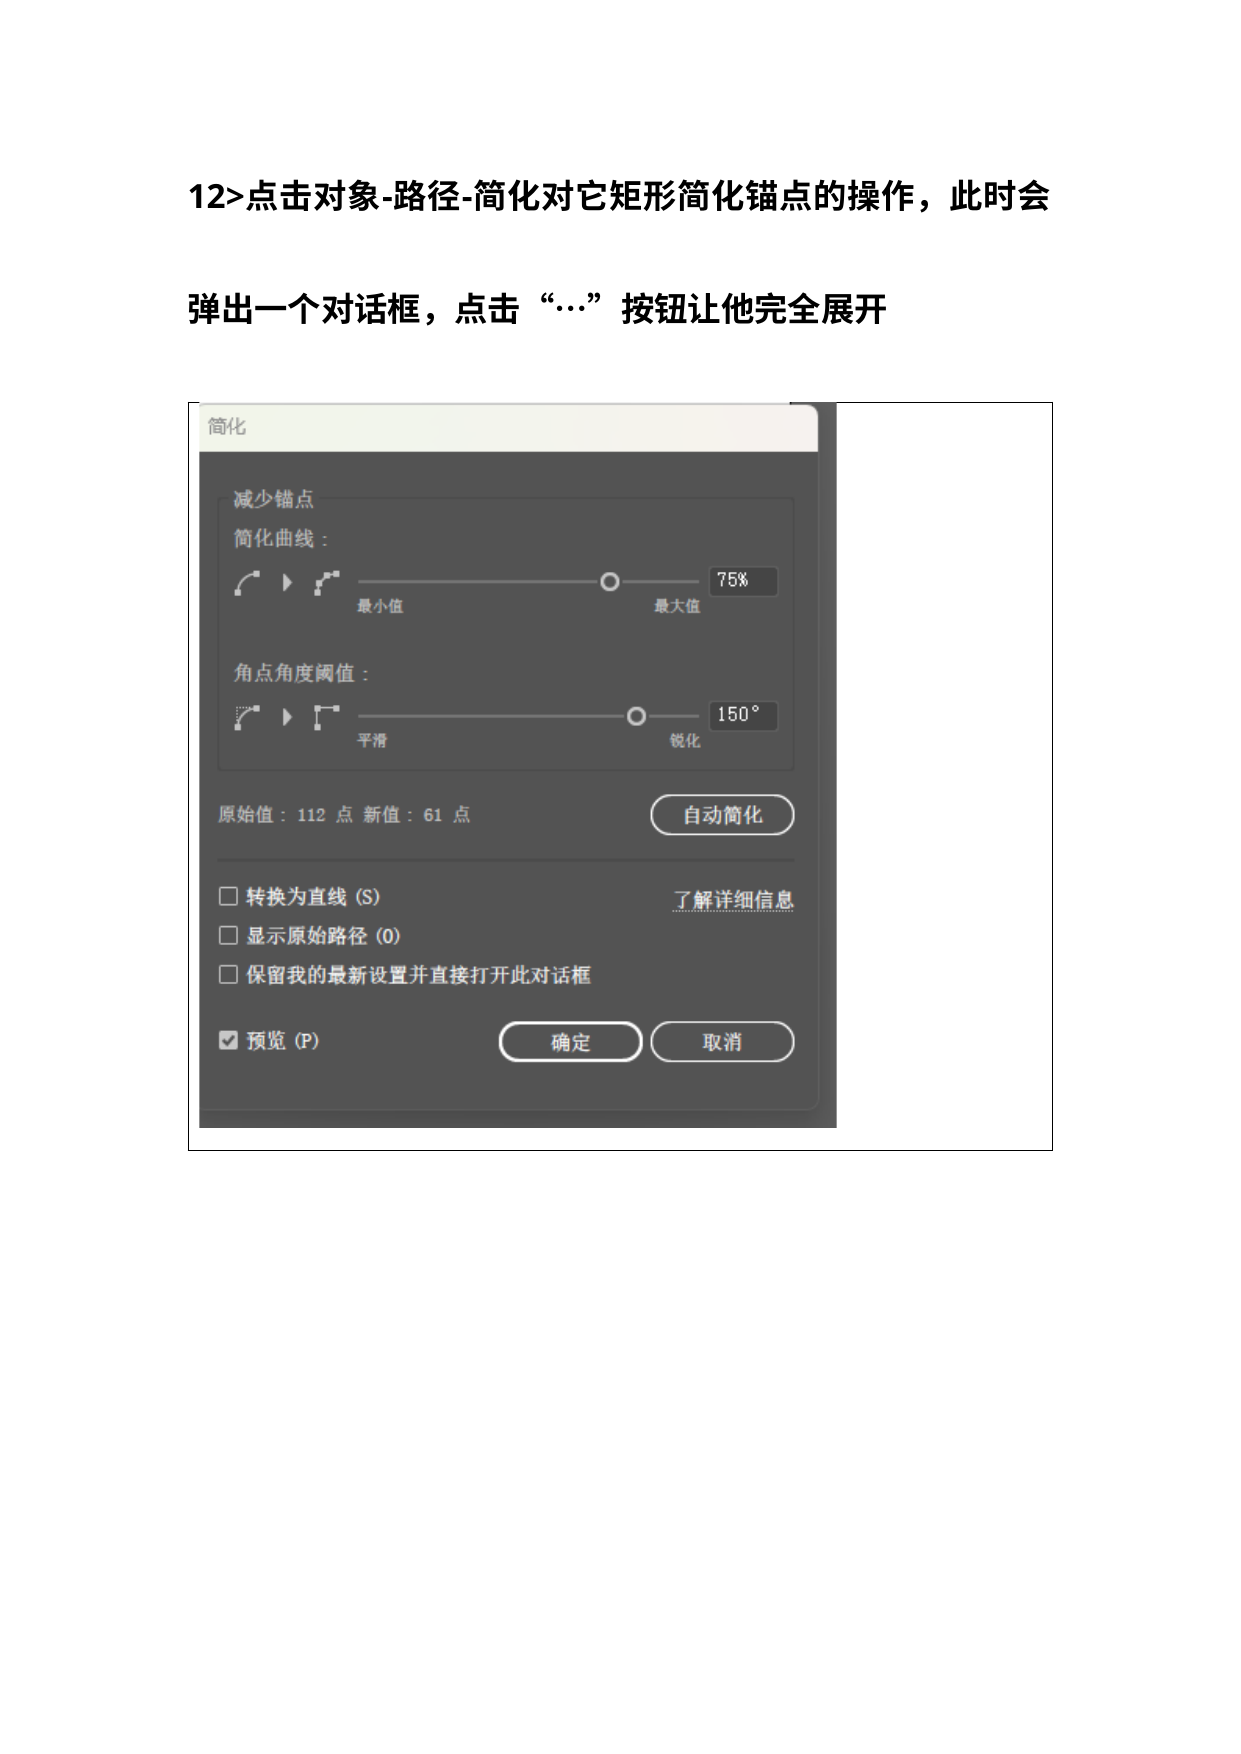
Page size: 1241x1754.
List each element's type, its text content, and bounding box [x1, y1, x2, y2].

subtitle 12>点击对象-路径-简化对它矩形简化锚点的操作，此时会弹出一个对话框，点击“…”按钮让他完全展开 [187, 162, 1053, 339]
table_header [189, 403, 1052, 1150]
picture [199, 402, 837, 1128]
